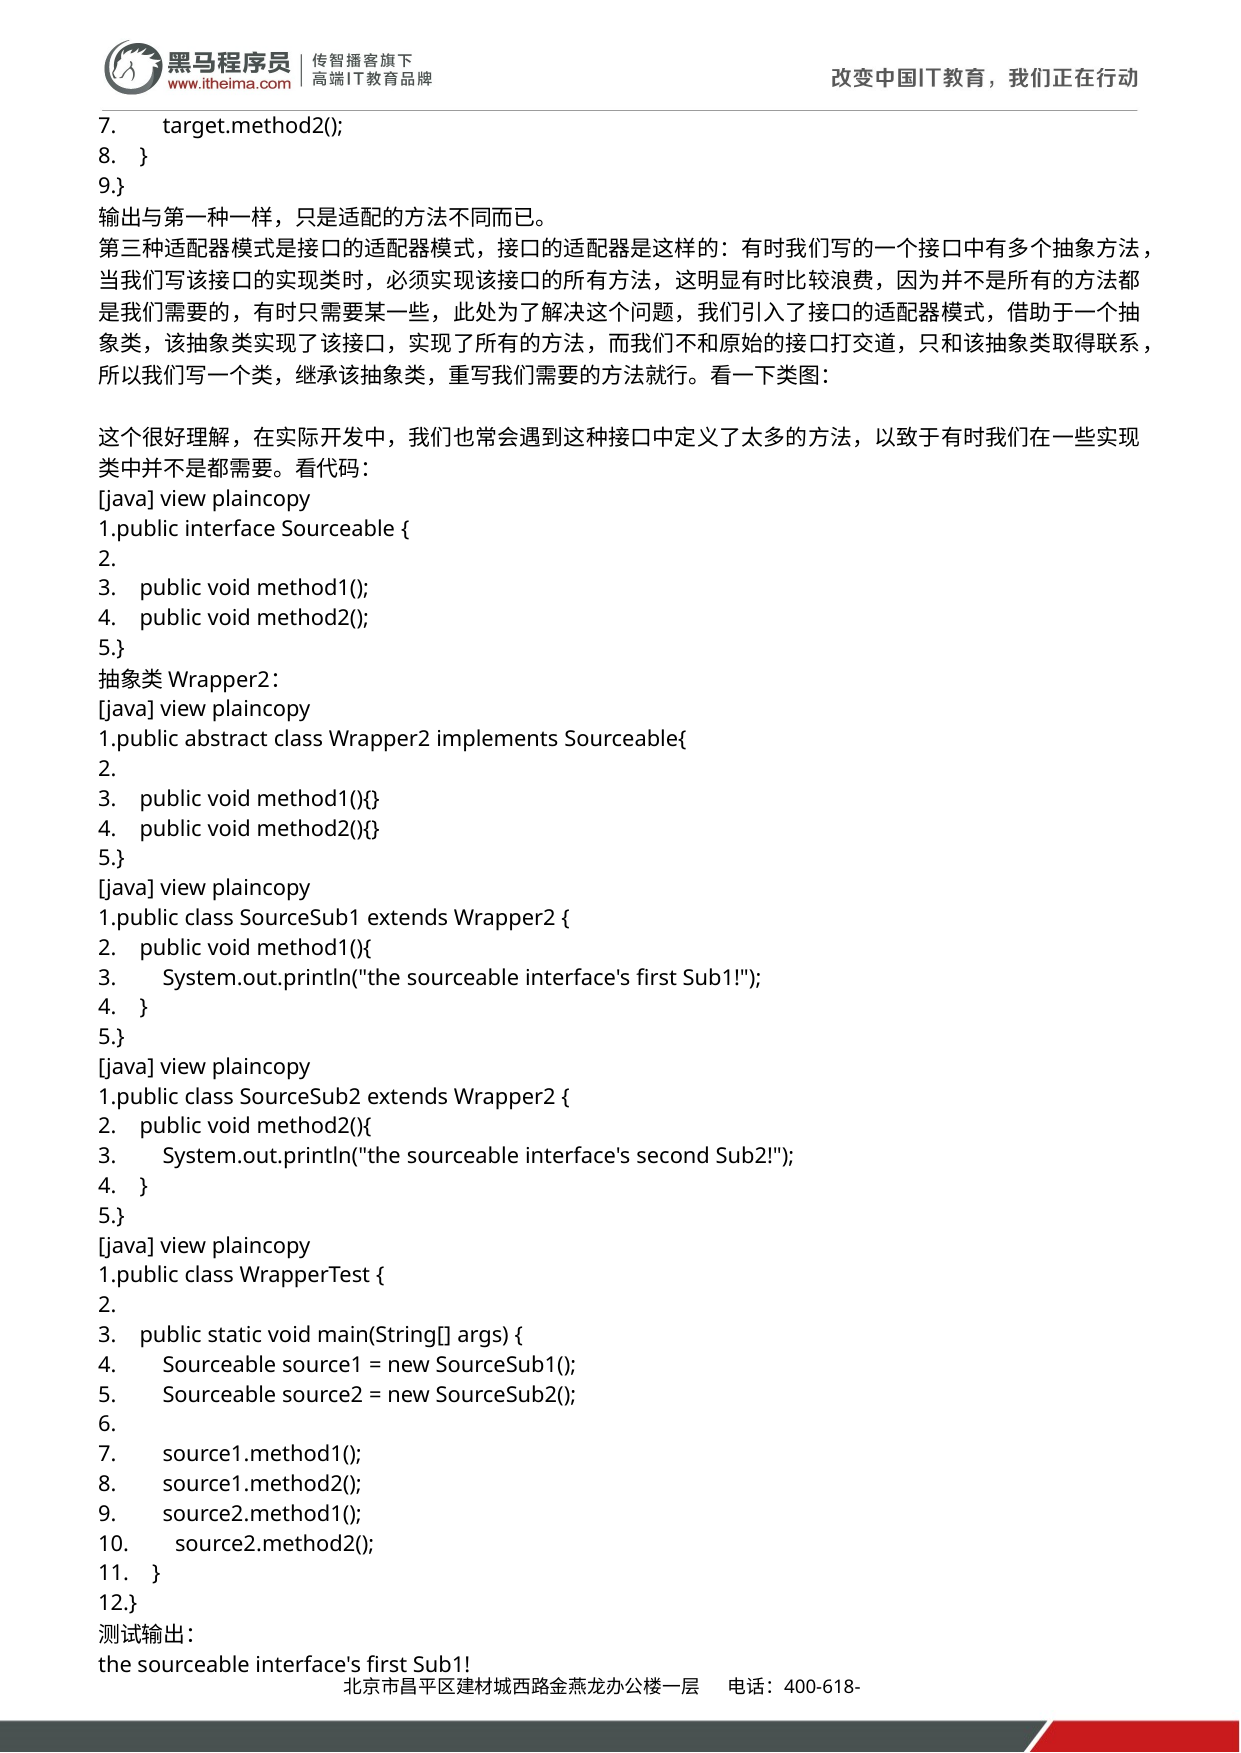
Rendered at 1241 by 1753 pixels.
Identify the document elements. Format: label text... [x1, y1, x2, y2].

text 1.public class SourceSub2 extends Wrapper2 { [98, 1081, 1142, 1111]
text 9. source2.method1(); [98, 1498, 1142, 1528]
picture [0, 1710, 1240, 1752]
text 3. System.out.println("the sourceable interface's second Sub2!"); [98, 1140, 1142, 1170]
text 4. } [98, 1170, 1142, 1200]
text 4. Sourceable source1 = new SourceSub1(); [98, 1349, 1142, 1379]
text [java] view plaincopy [98, 483, 1142, 513]
text the sourceable interface's first Sub1! [98, 1649, 1142, 1678]
text 2. [98, 542, 1142, 572]
text 7. target.method2(); [98, 110, 1142, 140]
picture [100, 38, 1140, 110]
text 9.} [98, 170, 1142, 200]
text 8. } [98, 140, 1142, 170]
text 5.} [98, 632, 1142, 662]
text 5.} [98, 842, 1142, 872]
text 4. public void method2(); [98, 602, 1142, 632]
text 5. Sourceable source2 = new SourceSub2(); [98, 1379, 1142, 1408]
text 这个很好理解，在实际开发中，我们也常会遇到这种接口中定义了太多的方法，以致于有时我们在一些实现类中并不是都需要。看代码： [98, 419, 1142, 483]
text 3. public void method1(); [98, 572, 1142, 602]
text 2. [98, 1289, 1142, 1319]
text 7. source1.method1(); [98, 1438, 1142, 1468]
text 11. } [98, 1557, 1142, 1587]
text 测试输出： [98, 1617, 1142, 1649]
text 2. public void method1(){ [98, 932, 1142, 962]
text 4. } [98, 991, 1142, 1021]
text 12.} [98, 1587, 1142, 1617]
text 3. public void method1(){} [98, 783, 1142, 813]
text 1.public interface Sourceable { [98, 513, 1142, 542]
text 第三种适配器模式是接口的适配器模式，接口的适配器是这样的：有时我们写的一个接口中有多个抽象方法，当我们写该接口的实现类时，必须实现该接口的所有方法，这明显有时比较浪费，因为并不是所有的方法都是我们需要的，有时只需要某一些，此处为了解决这个问题，我们引入了接口的适配器模式，借助于一个抽象类，该抽象类实现了该接口，实现了所有的方法，而我们不和原始的接口打交道，只和该抽象类取得联系，所以我们写一个类，继承该抽象类，重写我们需要的方法就行。看一下类图： [98, 231, 1142, 390]
text 2. [98, 753, 1142, 783]
text 1.public abstract class Wrapper2 implements Sourceable{ [98, 723, 1142, 753]
text [java] view plaincopy [98, 1230, 1142, 1259]
text 1.public class SourceSub1 extends Wrapper2 { [98, 902, 1142, 932]
text [java] view plaincopy [98, 693, 1142, 723]
text 1.public class WrapperTest { [98, 1259, 1142, 1289]
text 抽象类Wrapper2： [98, 662, 1142, 693]
text 4. public void method2(){} [98, 813, 1142, 842]
text 5.} [98, 1200, 1142, 1230]
text [java] view plaincopy [98, 872, 1142, 902]
text 输出与第一种一样，只是适配的方法不同而已。 [98, 200, 1142, 231]
text 10. source2.method2(); [98, 1528, 1142, 1557]
text 3. System.out.println("the sourceable interface's first Sub1!"); [98, 962, 1142, 991]
text 2. public void method2(){ [98, 1111, 1142, 1140]
text 5.} [98, 1021, 1142, 1051]
text 6. [98, 1408, 1142, 1438]
text 3. public static void main(String[] args) { [98, 1319, 1142, 1349]
text 8. source1.method2(); [98, 1468, 1142, 1498]
text [java] view plaincopy [98, 1051, 1142, 1081]
